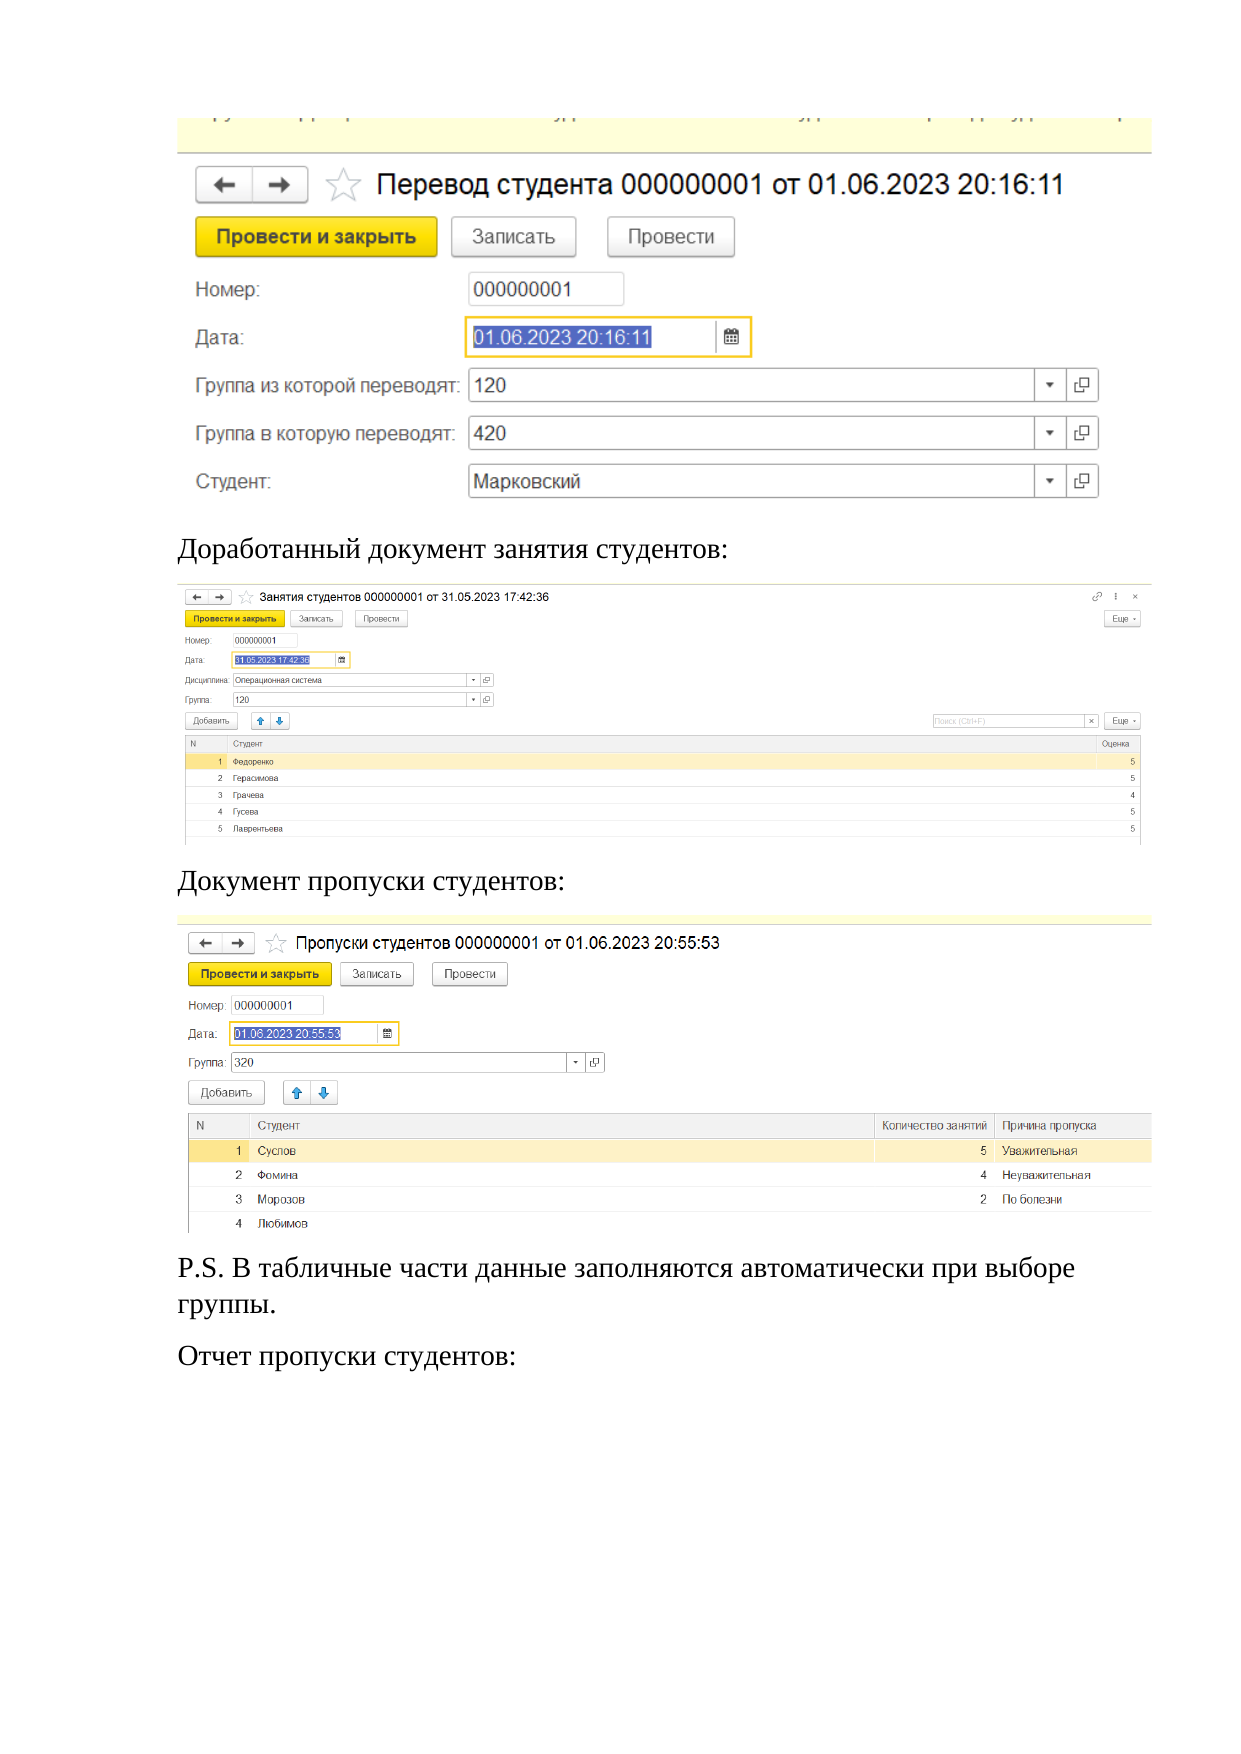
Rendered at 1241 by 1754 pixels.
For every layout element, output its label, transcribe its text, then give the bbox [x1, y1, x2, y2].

text Отчет пропуски студентов: [177, 1338, 1152, 1372]
picture [177, 118, 1152, 513]
text Доработанный документ занятия студентов: [177, 531, 1152, 564]
picture [177, 915, 1152, 1233]
text Документ пропуски студентов: [177, 863, 1152, 896]
picture [177, 583, 1152, 845]
text P.S. В табличные части данные заполняются автоматически при выборе группы. [177, 1251, 1152, 1320]
